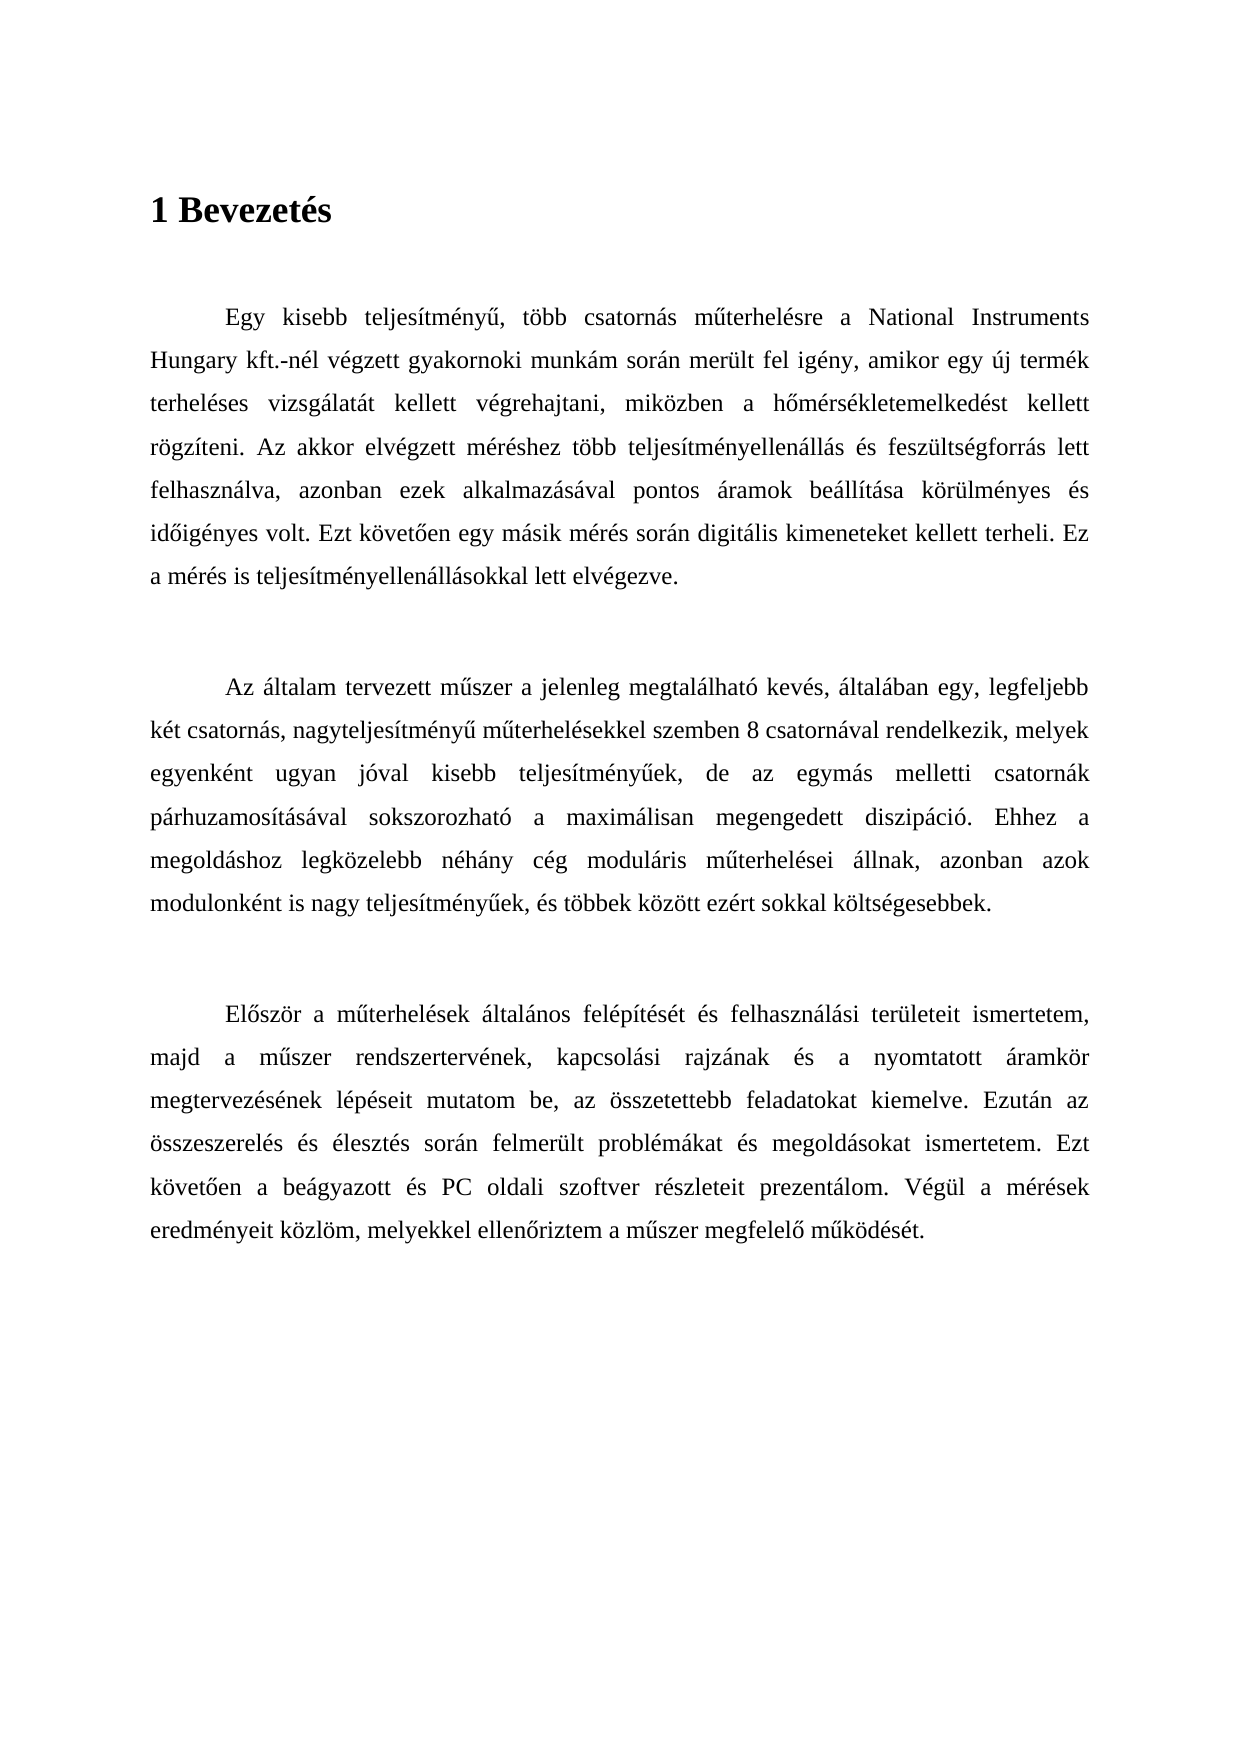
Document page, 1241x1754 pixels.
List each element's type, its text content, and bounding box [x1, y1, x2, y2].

subtitle Bevezetés [150, 187, 1090, 231]
text Először a műterhelések általános felépítését és felhasználási területeit ismertetem, majd a műszer rendszertervének, kapcsolási rajzának és a nyomtatott áramkör megtervezésének lépéseit mutatom be, az összetettebb feladatokat kiemelve. Ezután az összeszerelés és élesztés során felmerült problémákat és megoldásokat ismertetem. Ezt követően a beágyazott és PC oldali szoftver részleteit prezentálom. Végül a mérések eredményeit közlöm, melyekkel ellenőriztem a műszer megfelelő működését. [150, 999, 1090, 1243]
text Az általam tervezett műszer a jelenleg megtalálható kevés, általában egy, legfeljebb két csatornás, nagyteljesítményű műterhelésekkel szemben 8 csatornával rendelkezik, melyek egyenként ugyan jóval kisebb teljesítményűek, de az egymás melletti csatornák párhuzamosításával sokszorozható a maximálisan megengedett diszipáció. Ehhez a megoldáshoz legközelebb néhány cég moduláris műterhelései állnak, azonban azok modulonként is nagy teljesítményűek, és többek között ezért sokkal költségesebbek. [150, 672, 1090, 917]
text Egy kisebb teljesítményű, több csatornás műterhelésre a National Instruments Hungary kft.-nél végzett gyakornoki munkám során merült fel igény, amikor egy új termék terheléses vizsgálatát kellett végrehajtani, miközben a hőmérsékletemelkedést kellett rögzíteni. Az akkor elvégzett méréshez több teljesítményellenállás és feszültségforrás lett felhasználva, azonban ezek alkalmazásával pontos áramok beállítása körülményes és időigényes volt. Ezt követően egy másik mérés során digitális kimeneteket kellett terheli. Ez a mérés is teljesítményellenállásokkal lett elvégezve. [150, 302, 1090, 590]
